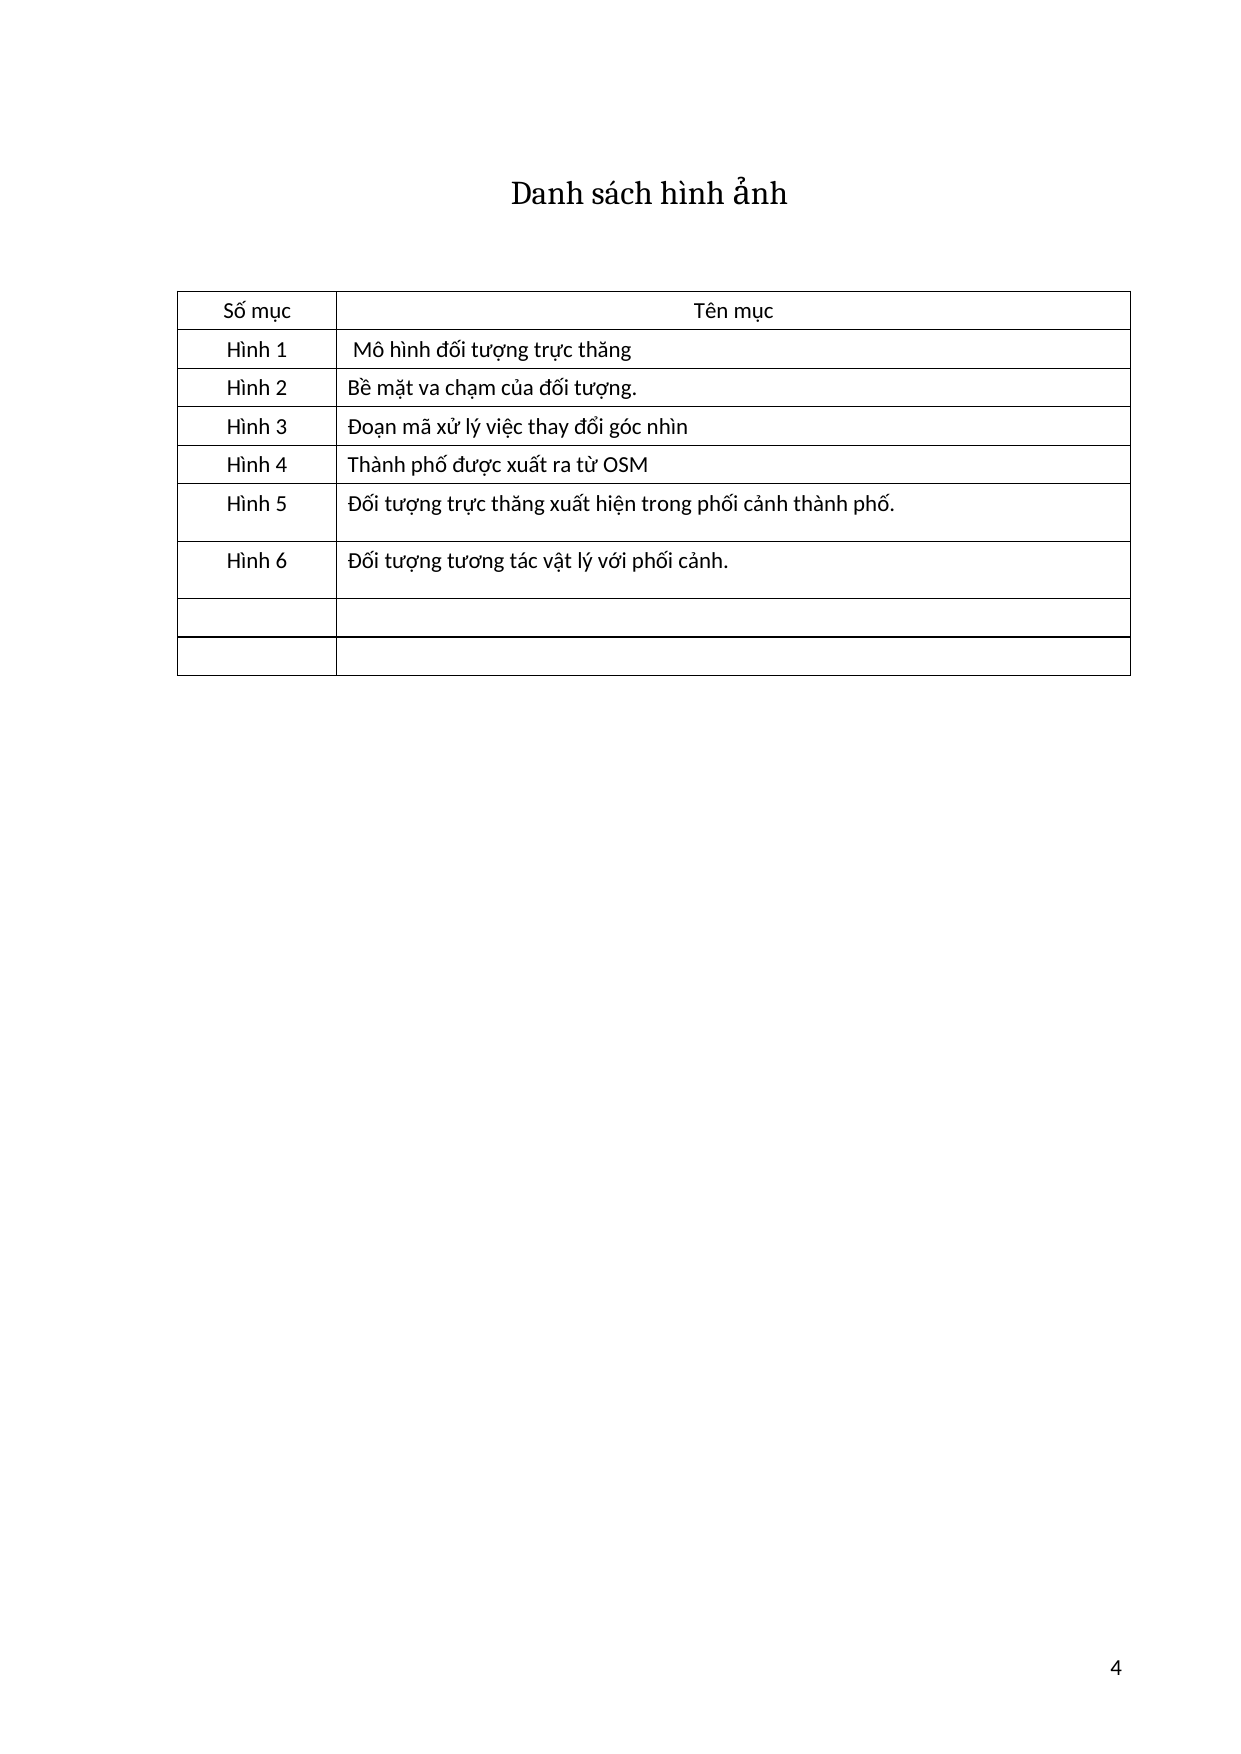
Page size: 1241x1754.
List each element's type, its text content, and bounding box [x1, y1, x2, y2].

table_cell Đoạn mã xử lý việc thay đổi góc nhìn [337, 407, 1130, 445]
table_cell [178, 638, 336, 675]
table_cell Hình 2 [178, 369, 336, 406]
table_cell Thành phố được xuất ra từ OSM [337, 446, 1130, 483]
table_cell [337, 599, 1130, 636]
table_cell Đối tượng tương tác vật lý với phối cảnh. [337, 542, 1130, 598]
table_cell Hình 6 [178, 542, 336, 598]
subtitle Danh sách hình ảnh [177, 156, 1122, 231]
table_cell Đối tượng trực thăng xuất hiện trong phối cảnh thành phố. [337, 484, 1130, 541]
table_cell Mô hình đối tượng trực thăng [337, 330, 1130, 368]
table_cell Hình 1 [178, 330, 336, 368]
table_header Số mục [178, 292, 336, 329]
table_cell Hình 4 [178, 446, 336, 483]
table_cell Hình 3 [178, 407, 336, 445]
table_header Tên mục [337, 292, 1130, 329]
table_cell [178, 599, 336, 636]
table_cell Bề mặt va chạm của đối tượng. [337, 369, 1130, 406]
table_cell [337, 638, 1130, 675]
table_cell Hình 5 [178, 484, 336, 541]
